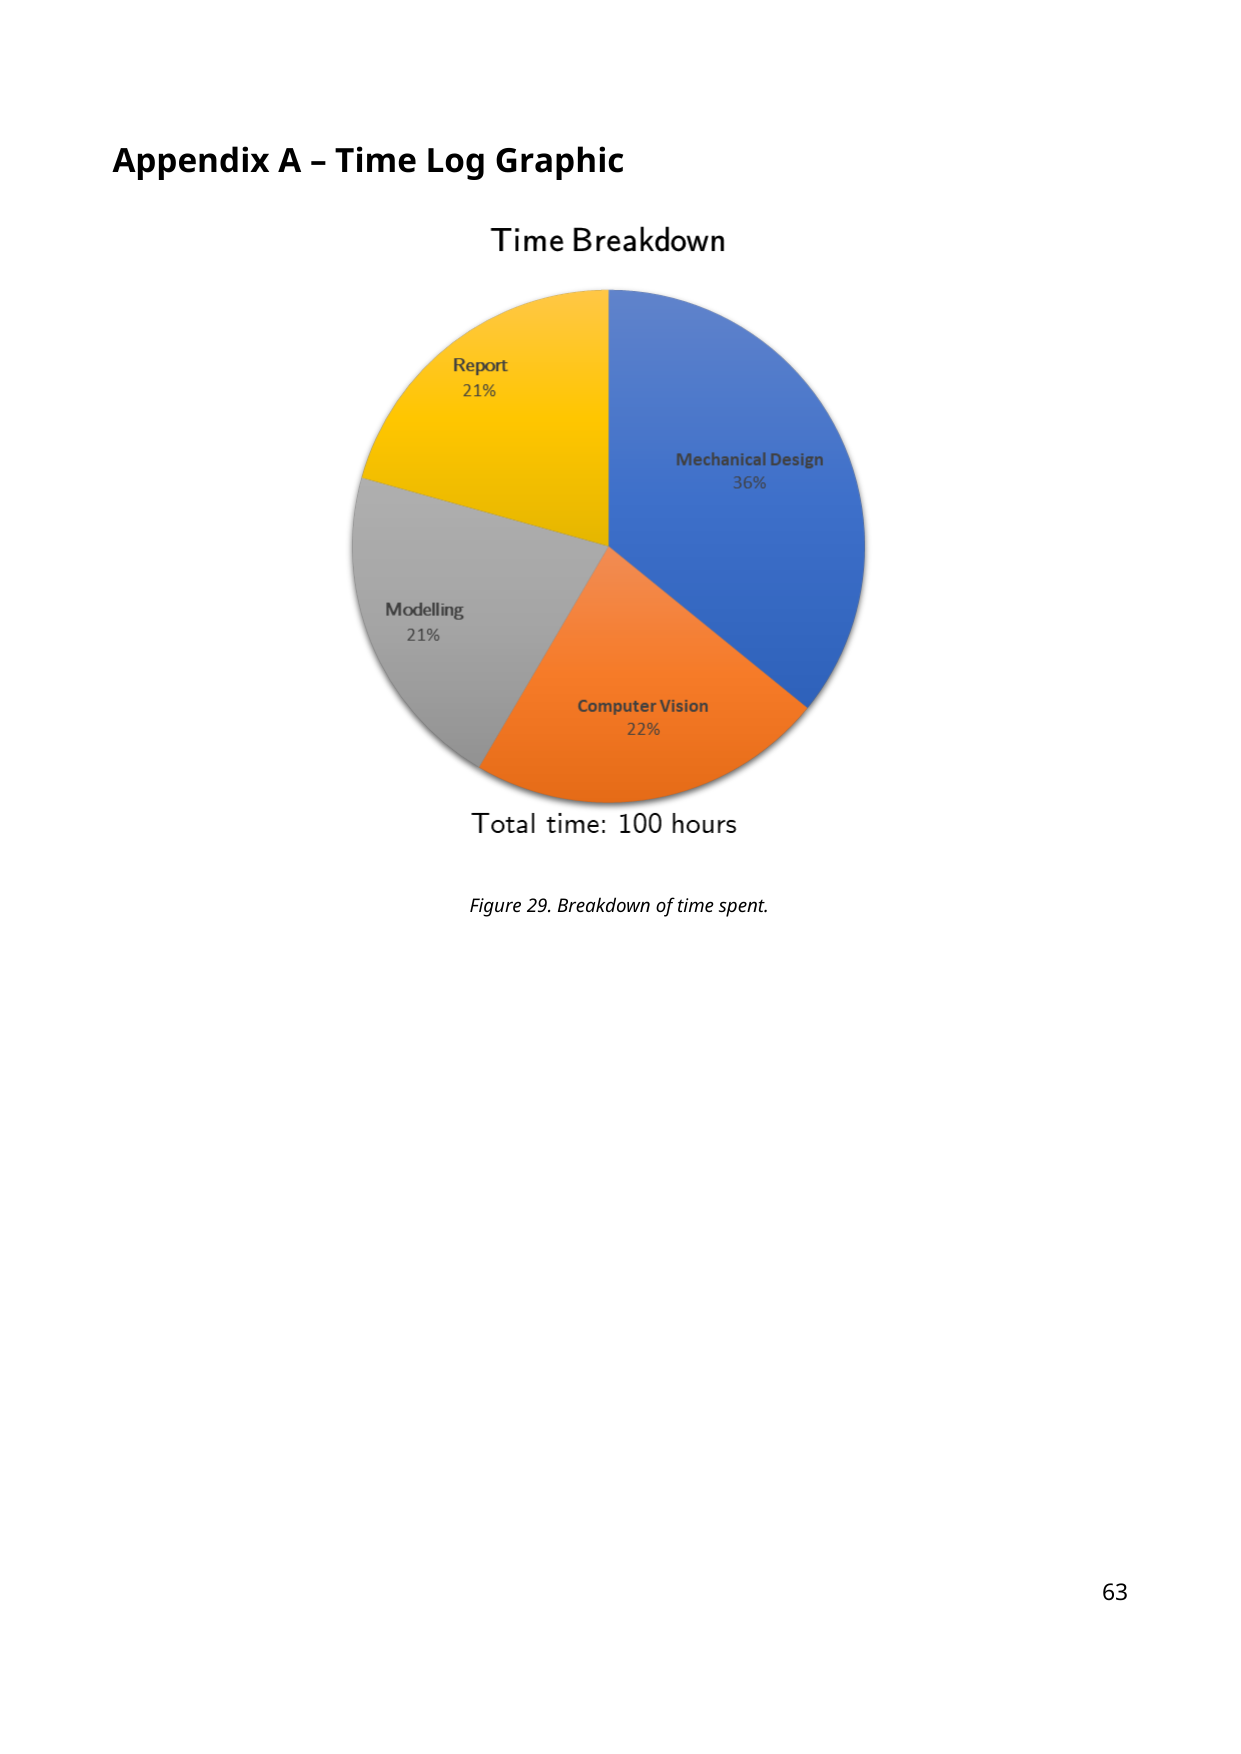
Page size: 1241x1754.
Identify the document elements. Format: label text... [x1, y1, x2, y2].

picture [112, 205, 1105, 861]
subtitle Appendix A – Time Log Graphic [112, 137, 1128, 183]
